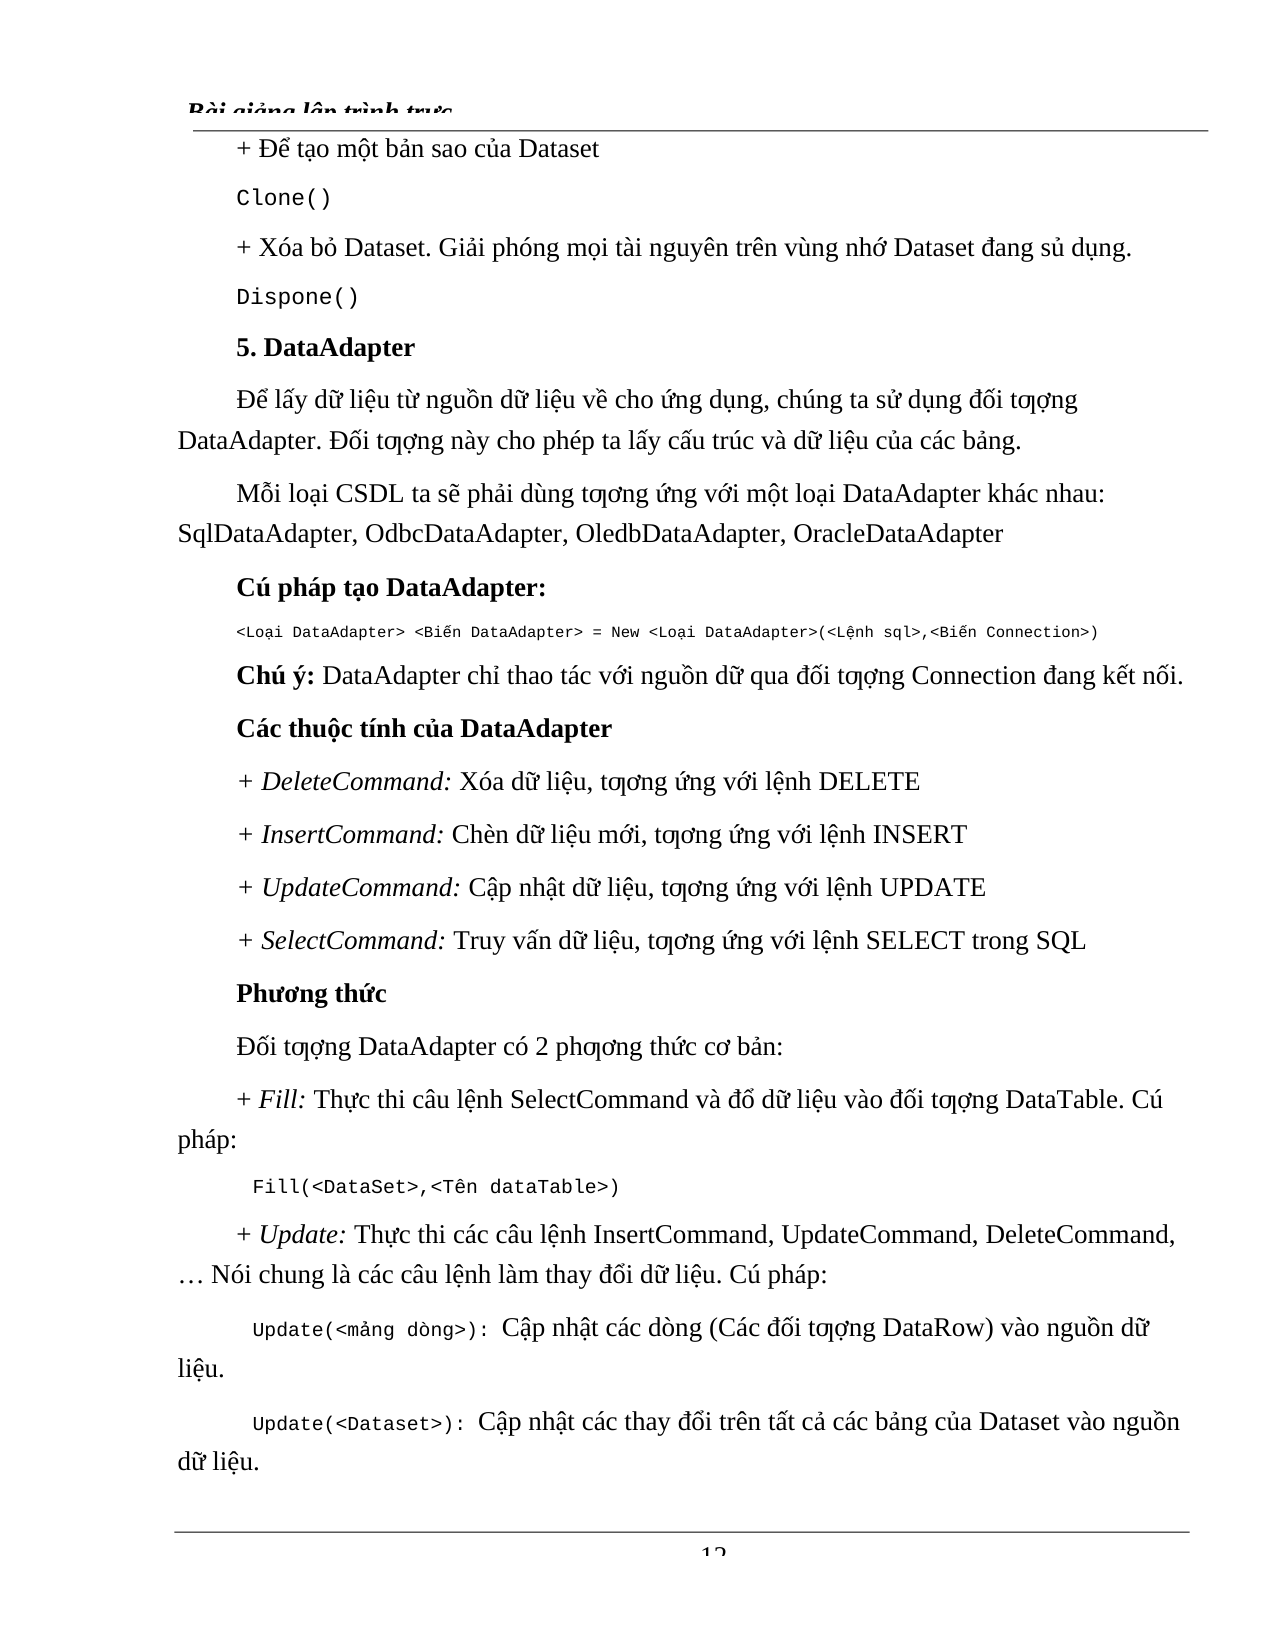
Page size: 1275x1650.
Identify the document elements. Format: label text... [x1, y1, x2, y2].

text <Loại DataAdapter> <Biến DataAdapter> = New <Loại DataAdapter>(<Lệnh sql>,<Biến Connection>) [236, 624, 1239, 642]
text + Để tạo một bản sao của Dataset [236, 132, 1239, 163]
text + UpdateCommand: Cập nhật dữ liệu, tƣơng ứng với lệnh UPDATE [236, 871, 1239, 902]
text + DeleteCommand: Xóa dữ liệu, tƣơng ứng với lệnh DELETE [236, 765, 1239, 796]
text Chú ý: DataAdapter chỉ thao tác với nguồn dữ qua đối tƣợng Connection đang kết nối. [236, 659, 1239, 690]
text + SelectCommand: Truy vấn dữ liệu, tƣơng ứng với lệnh SELECT trong SQL [236, 924, 1239, 955]
text … Nói chung là các câu lệnh làm thay đổi dữ liệu. Cú pháp: [177, 1258, 1239, 1289]
text Clone() [236, 186, 1239, 212]
subtitle Cú pháp tạo DataAdapter: [236, 571, 1239, 602]
text Để lấy dữ liệu từ nguồn dữ liệu về cho ứng dụng, chúng ta sử dụng đối tƣợng DataAdapter. Đối tƣợng này cho phép ta lấy cấu trúc và dữ liệu của các bảng. [177, 383, 1182, 455]
text Dispone() [236, 285, 1239, 311]
text Mỗi loại CSDL ta sẽ phải dùng tƣơng ứng với một loại DataAdapter khác nhau: SqlDataAdapter, OdbcDataAdapter, OledbDataAdapter, OracleDataAdapter [177, 477, 1239, 548]
text + Fill: Thực thi câu lệnh SelectCommand và đổ dữ liệu vào đối tƣợng DataTable. Cú pháp: [177, 1083, 1182, 1154]
text Update(<Dataset>): Cập nhật các thay đổi trên tất cả các bảng của Dataset vào nguồn [252, 1405, 1239, 1436]
text Update(<mảng dòng>): Cập nhật các dòng (Các đối tƣợng DataRow) vào nguồn dữ [252, 1311, 1239, 1343]
text Fill(<DataSet>,<Tên dataTable>) [252, 1177, 1239, 1199]
text + Update: Thực thi các câu lệnh InsertCommand, UpdateCommand, DeleteCommand, [236, 1218, 1239, 1249]
text liệu. [177, 1352, 1239, 1383]
subtitle Phương thức [236, 978, 1239, 1009]
text + InsertCommand: Chèn dữ liệu mới, tƣơng ứng với lệnh INSERT [236, 818, 1239, 849]
text Đối tƣợng DataAdapter có 2 phƣơng thức cơ bản: [236, 1030, 1239, 1061]
subtitle DataAdapter [236, 331, 1239, 362]
subtitle Các thuộc tính của DataAdapter [236, 712, 1239, 744]
text + Xóa bỏ Dataset. Giải phóng mọi tài nguyên trên vùng nhớ Dataset đang sủ dụng. [236, 231, 1239, 262]
text dữ liệu. [177, 1445, 1239, 1476]
